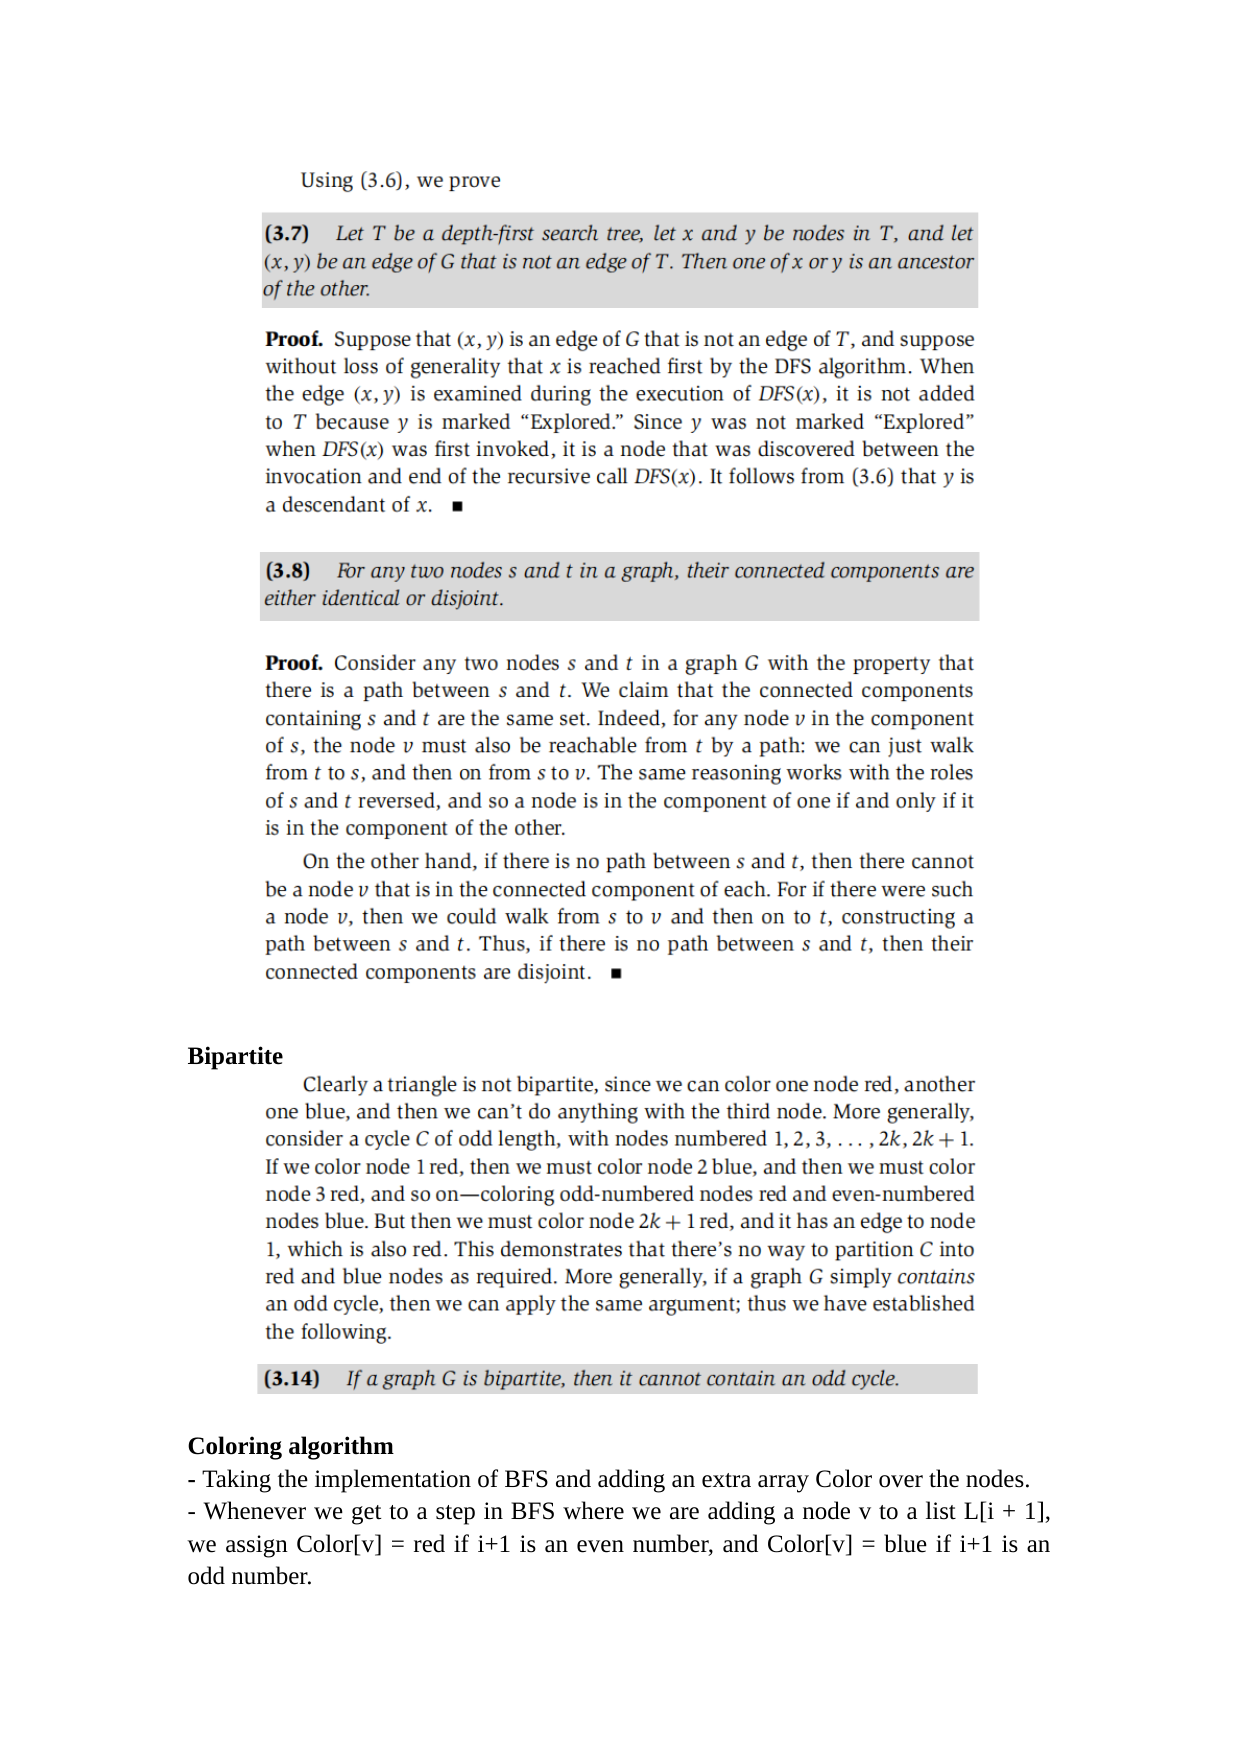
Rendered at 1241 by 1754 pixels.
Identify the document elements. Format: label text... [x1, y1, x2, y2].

picture [259, 552, 981, 621]
picture [261, 649, 979, 985]
picture [259, 1072, 982, 1346]
text - Whenever we get to a step in BFS where we are adding a node v to a list L[i + 1], we assign Color[v] = red if i+1 is an even number, and Color[v] = blue if i+1 is an odd number. [187, 1494, 1053, 1592]
text - Taking the implementation of BFS and adding an extra array Color over the nodes. [187, 1462, 1053, 1494]
picture [261, 162, 979, 308]
picture [259, 324, 981, 521]
picture [256, 1364, 979, 1394]
text Coloring algorithm [187, 1429, 1053, 1462]
text Bipartite [187, 1039, 1053, 1072]
